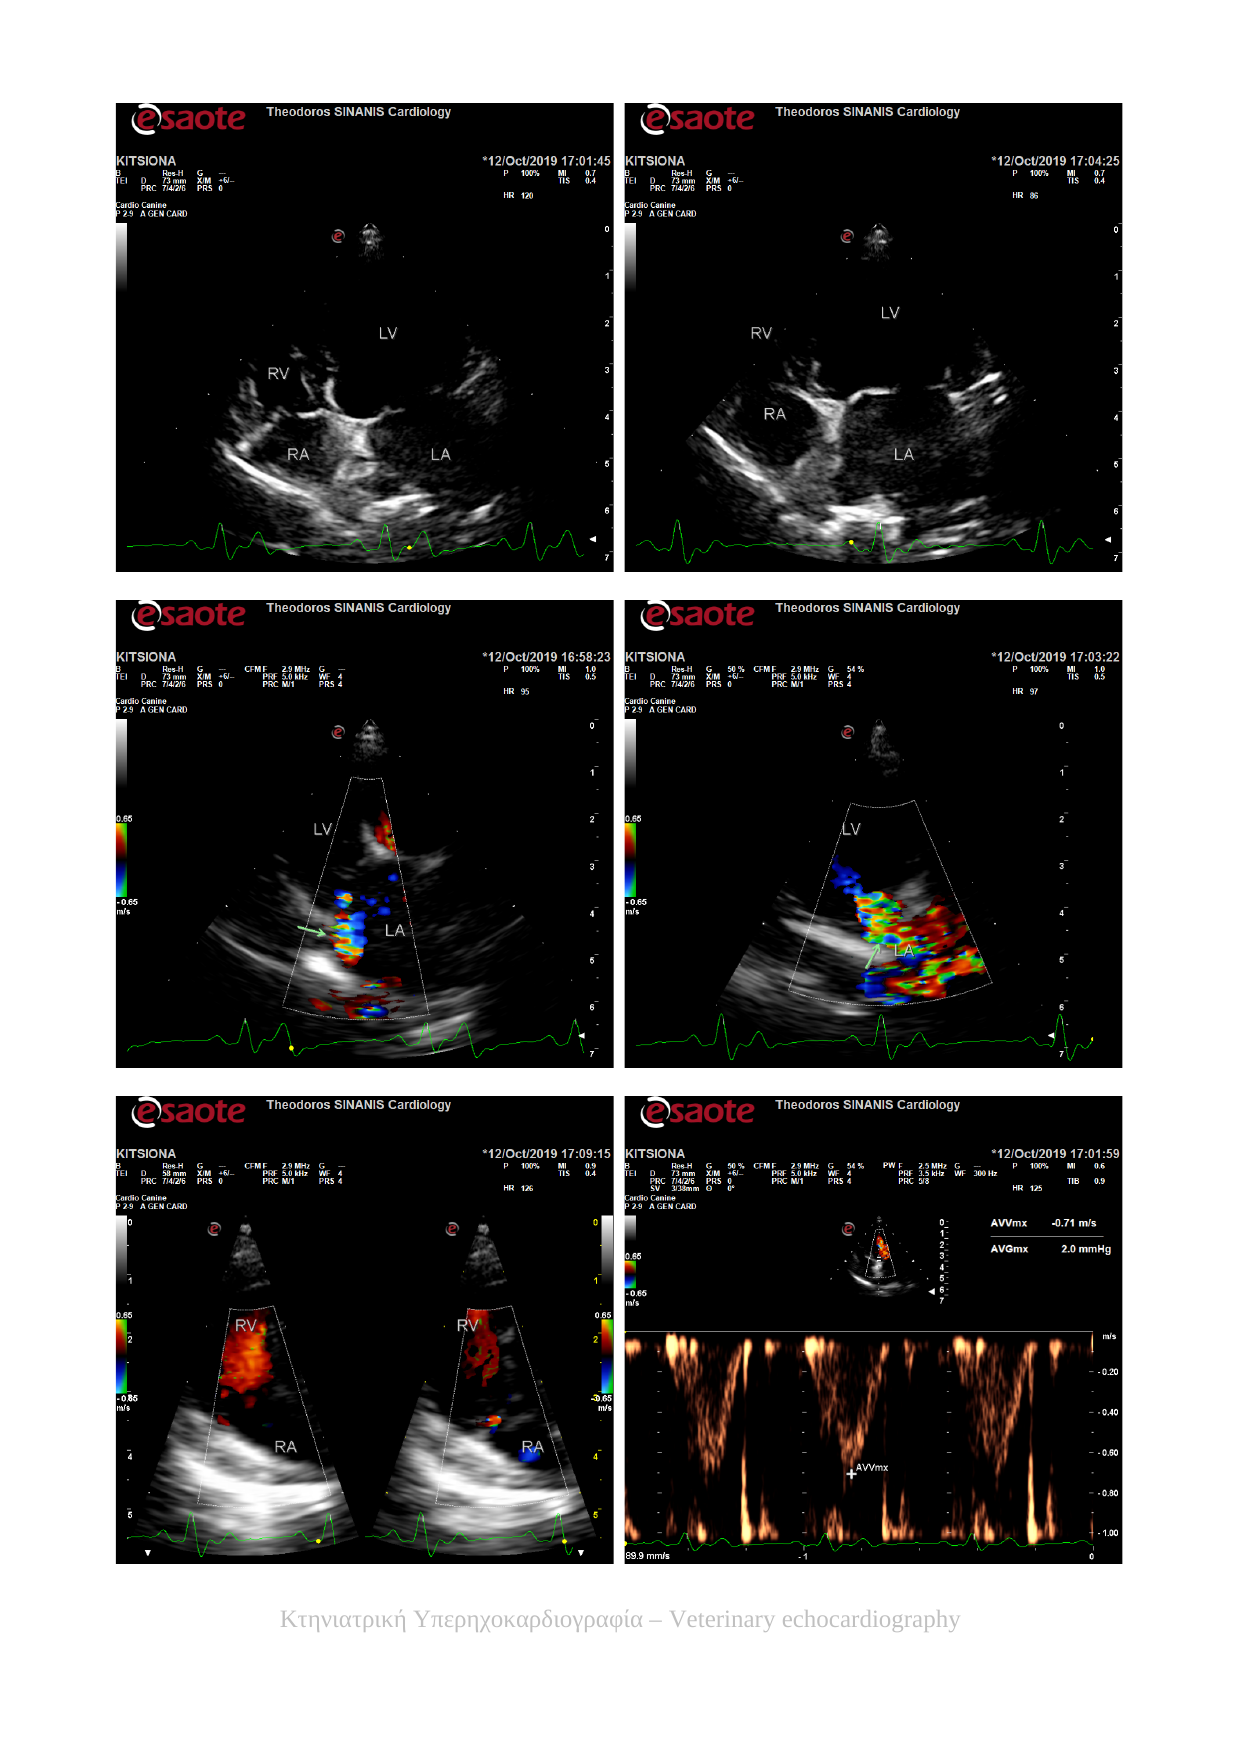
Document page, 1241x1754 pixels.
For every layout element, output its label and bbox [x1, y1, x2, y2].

picture [624, 103, 1123, 572]
picture [115, 103, 614, 572]
picture [115, 1096, 614, 1564]
picture [115, 600, 614, 1068]
picture [624, 600, 1123, 1068]
picture [624, 1096, 1123, 1564]
